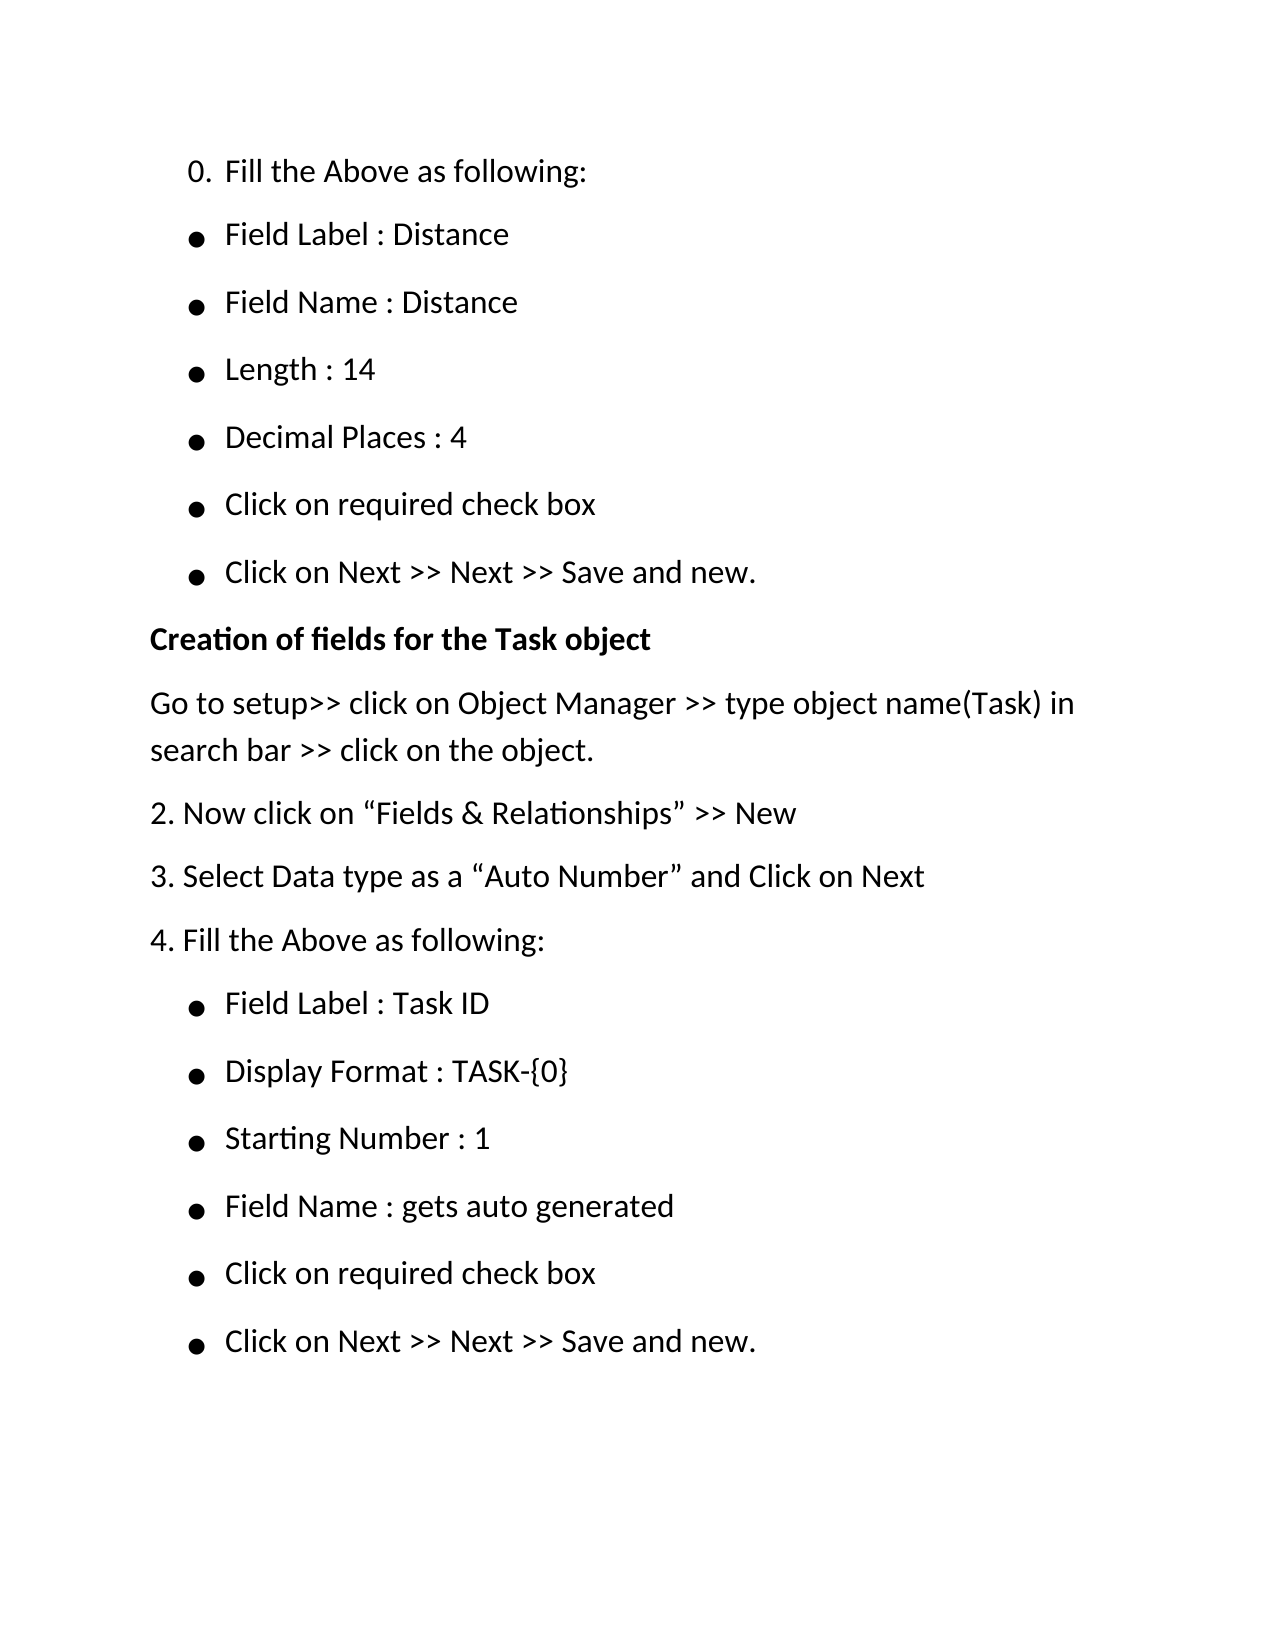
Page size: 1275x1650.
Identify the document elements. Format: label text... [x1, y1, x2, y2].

list Field Name : gets auto generated [187, 1185, 1125, 1229]
list Decimal Places : 4 [187, 416, 1125, 460]
list Click on Next >> Next >> Save and new. [187, 551, 1125, 595]
list Field Name : Distance [187, 281, 1125, 325]
text 4. Fill the Above as following: [150, 919, 1125, 960]
list Field Label : Task ID [187, 982, 1125, 1027]
text 3. Select Data type as a “Auto Number” and Click on Next [150, 856, 1125, 896]
list Click on Next >> Next >> Save and new. [187, 1320, 1125, 1364]
list Field Label : Distance [187, 213, 1125, 258]
text Creation of fields for the Task object [150, 618, 1125, 659]
list Length : 14 [187, 348, 1125, 393]
list Display Format : TASK-{0} [187, 1050, 1125, 1094]
text Go to setup>> click on Object Manager >> type object name(Task) in search bar >> click on the object. [150, 682, 1125, 769]
list Click on required check box [187, 483, 1125, 528]
list Fill the Above as following: [187, 150, 1125, 191]
list Starting Number : 1 [187, 1117, 1125, 1162]
text 2. Now click on “Fields & Relationships” >> New [150, 792, 1125, 833]
list Click on required check box [187, 1252, 1125, 1297]
